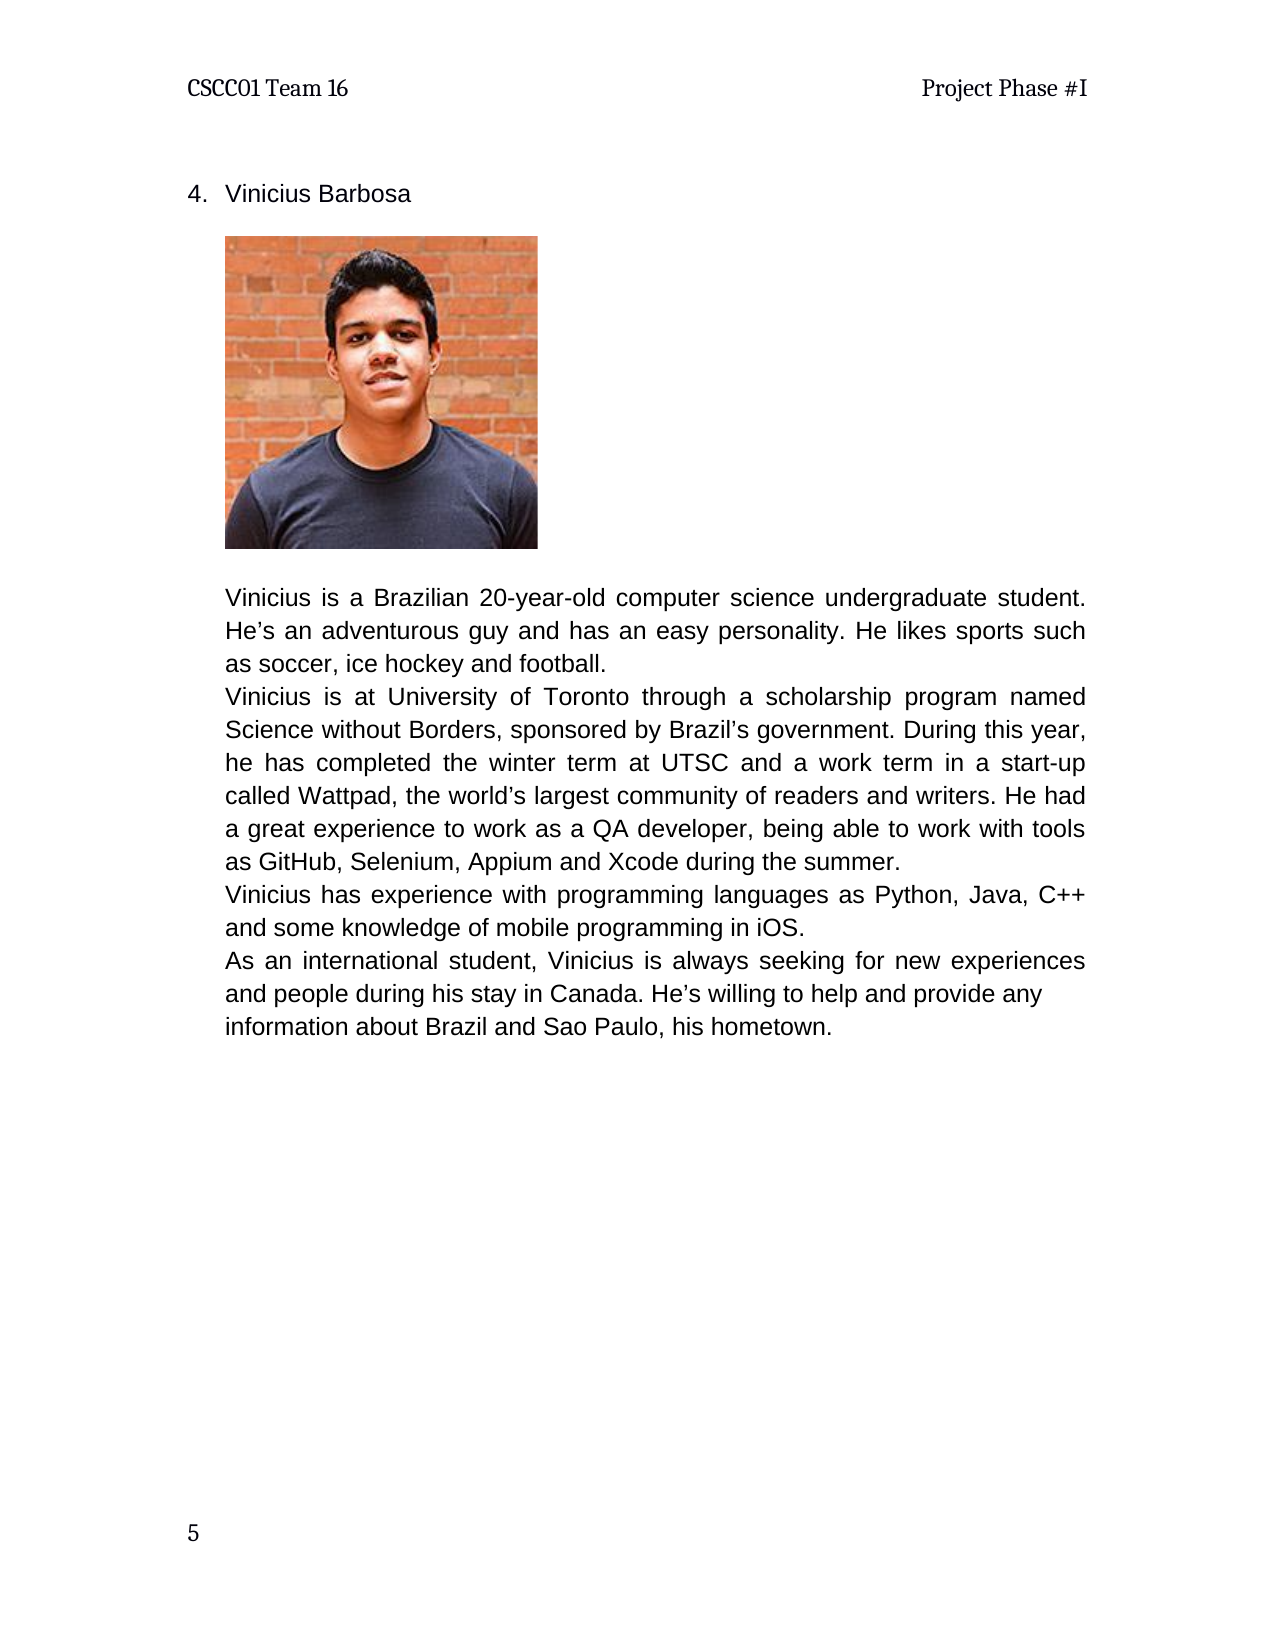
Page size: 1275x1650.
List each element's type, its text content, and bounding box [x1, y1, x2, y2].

text Vinicius has experience with programming languages as Python, Java, C++ and some knowledge of mobile programming in iOS. [225, 880, 1087, 942]
picture [225, 236, 538, 549]
text information about Brazil and Sao Paulo, his hometown. [225, 1012, 1087, 1041]
text Vinicius is at University of Toronto through a scholarship program named Science without Borders, sponsored by Brazil’s government. During this year, he has completed the winter term at UTSC and a work term in a start-up called Wattpad, the world’s largest community of readers and writers. He had a great experience to work as a QA developer, being able to work with tools as GitHub, Selenium, Appium and Xcode during the summer. [225, 682, 1087, 876]
list Vinicius Barbosa [187, 179, 1087, 207]
text As an international student, Vinicius is always seeking for new experiences and people during his stay in Canada. He’s willing to help and provide any [225, 946, 1087, 1008]
text Vinicius is a Brazilian 20-year-old computer science undergraduate student. He’s an adventurous guy and has an easy personality. He likes sports such as soccer, ice hockey and football. [225, 583, 1087, 678]
